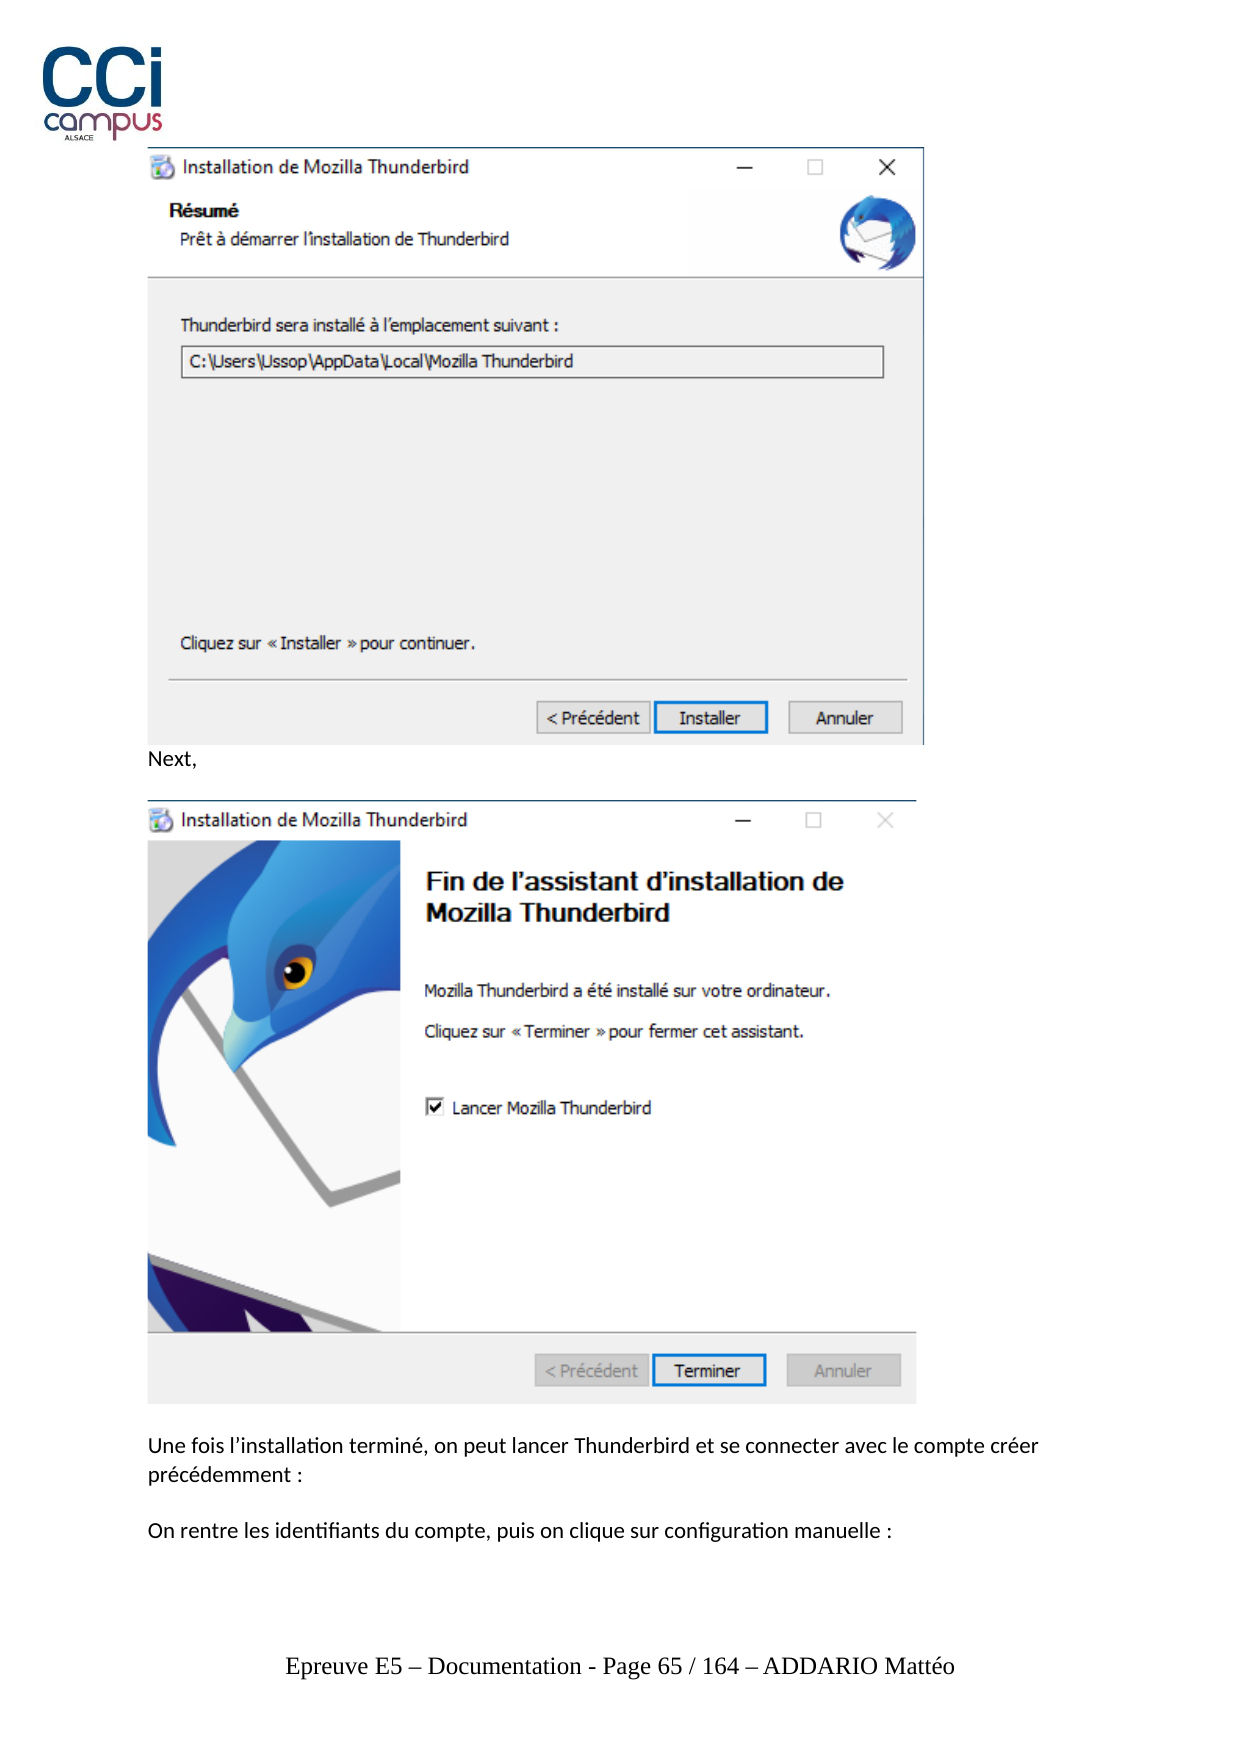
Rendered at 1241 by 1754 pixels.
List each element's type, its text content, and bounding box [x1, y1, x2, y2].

text Une fois l’installation terminé, on peut lancer Thunderbird et se connecter avec le compte créer précédemment : [148, 1432, 1093, 1488]
text Next, [148, 744, 1093, 772]
picture [35, 26, 925, 745]
text On rentre les identifiants du compte, puis on clique sur configuration manuelle : [148, 1516, 1093, 1544]
picture [147, 800, 917, 1404]
